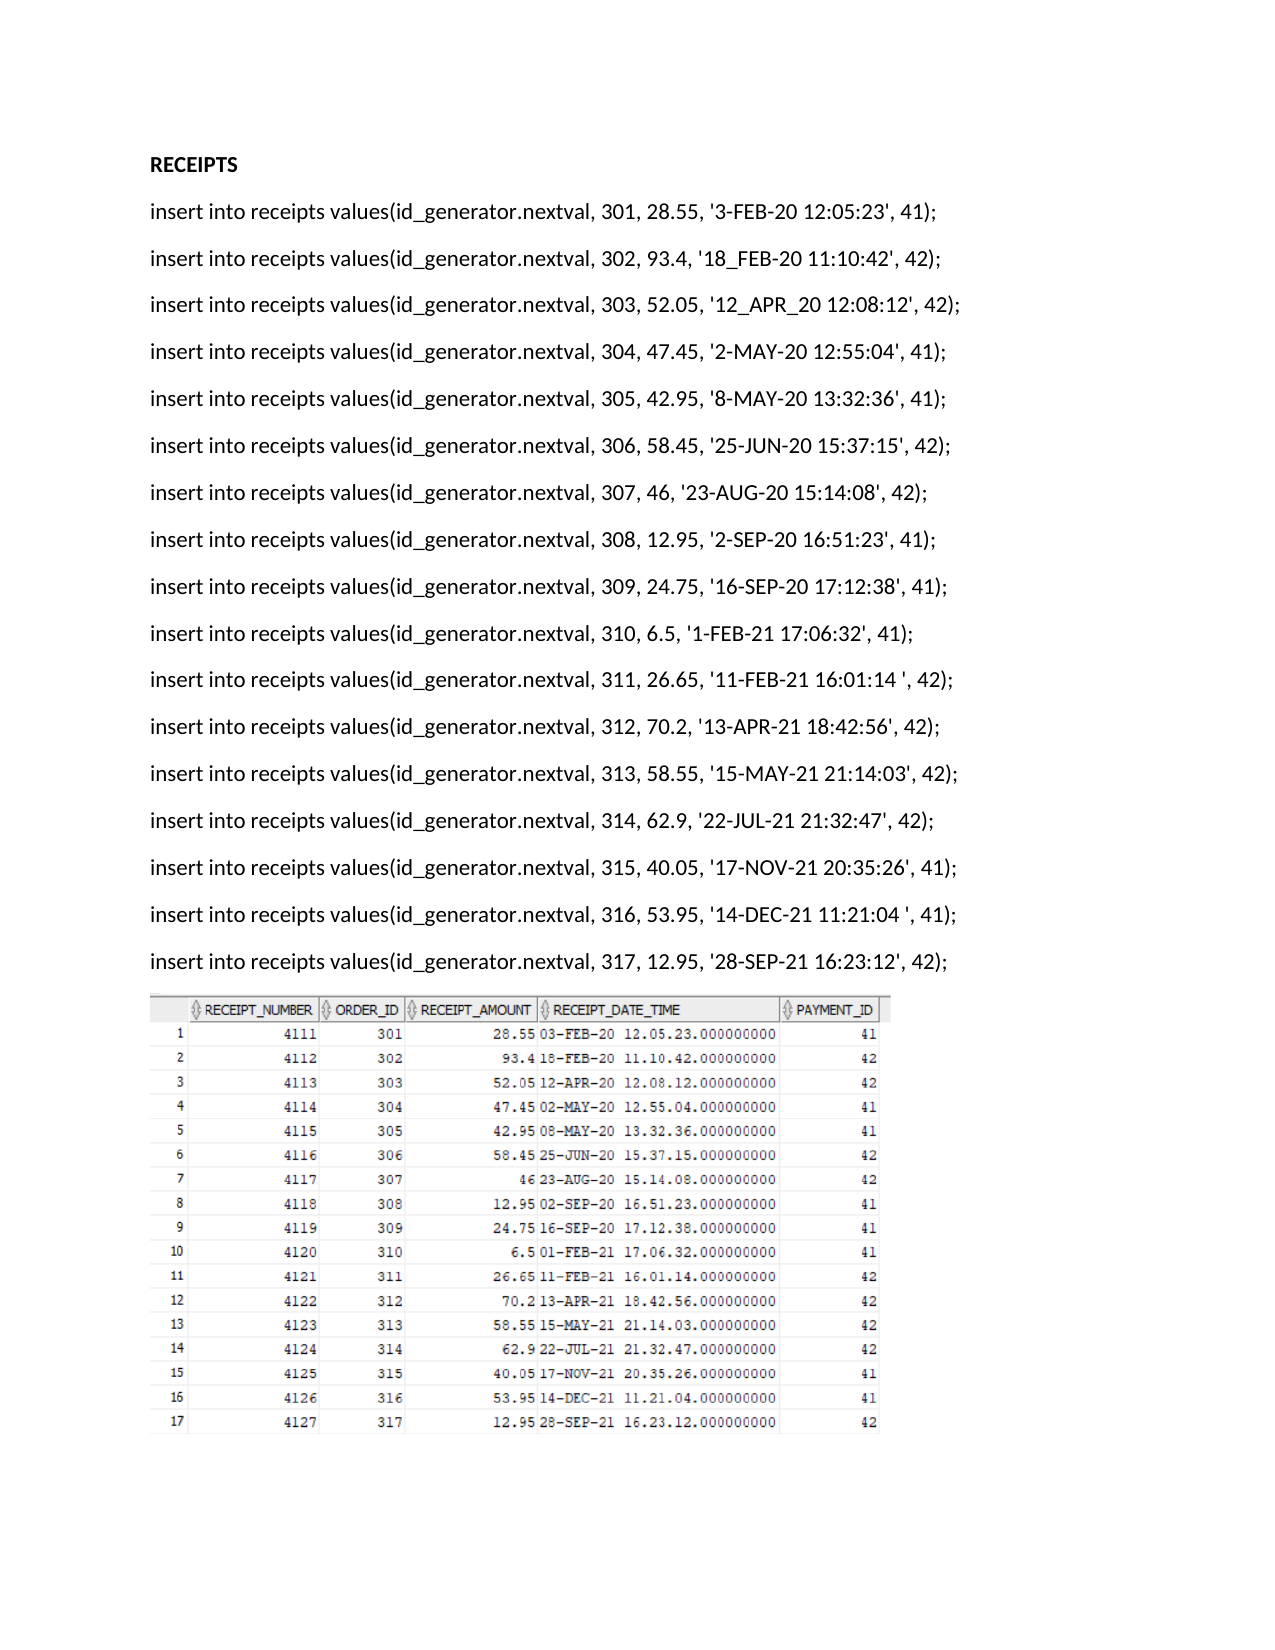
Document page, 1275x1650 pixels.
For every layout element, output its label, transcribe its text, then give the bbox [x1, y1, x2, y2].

text insert into receipts values(id_generator.nextval, 311, 26.65, '11-FEB-21 16:01:14 ', 42); [150, 666, 1125, 694]
text insert into receipts values(id_generator.nextval, 314, 62.9, '22-JUL-21 21:32:47', 42); [150, 806, 1125, 834]
text insert into receipts values(id_generator.nextval, 315, 40.05, '17-NOV-21 20:35:26', 41); [150, 853, 1125, 881]
text insert into receipts values(id_generator.nextval, 313, 58.55, '15-MAY-21 21:14:03', 42); [150, 759, 1125, 787]
text insert into receipts values(id_generator.nextval, 309, 24.75, '16-SEP-20 17:12:38', 41); [150, 572, 1125, 600]
text insert into receipts values(id_generator.nextval, 302, 93.4, '18_FEB-20 11:10:42', 42); [150, 244, 1125, 272]
text insert into receipts values(id_generator.nextval, 310, 6.5, '1-FEB-21 17:06:32', 41); [150, 619, 1125, 647]
picture [150, 993, 891, 1434]
text insert into receipts values(id_generator.nextval, 306, 58.45, '25-JUN-20 15:37:15', 42); [150, 431, 1125, 459]
text insert into receipts values(id_generator.nextval, 305, 42.95, '8-MAY-20 13:32:36', 41); [150, 384, 1125, 412]
text insert into receipts values(id_generator.nextval, 317, 12.95, '28-SEP-21 16:23:12', 42); [150, 947, 1125, 975]
text insert into receipts values(id_generator.nextval, 316, 53.95, '14-DEC-21 11:21:04 ', 41); [150, 900, 1125, 928]
text RECEIPTS [150, 150, 1125, 178]
text insert into receipts values(id_generator.nextval, 301, 28.55, '3-FEB-20 12:05:23', 41); [150, 197, 1125, 225]
text insert into receipts values(id_generator.nextval, 307, 46, '23-AUG-20 15:14:08', 42); [150, 478, 1125, 506]
text insert into receipts values(id_generator.nextval, 308, 12.95, '2-SEP-20 16:51:23', 41); [150, 525, 1125, 553]
text insert into receipts values(id_generator.nextval, 304, 47.45, '2-MAY-20 12:55:04', 41); [150, 337, 1125, 366]
text insert into receipts values(id_generator.nextval, 303, 52.05, '12_APR_20 12:08:12', 42); [150, 291, 1125, 319]
text insert into receipts values(id_generator.nextval, 312, 70.2, '13-APR-21 18:42:56', 42); [150, 712, 1125, 741]
